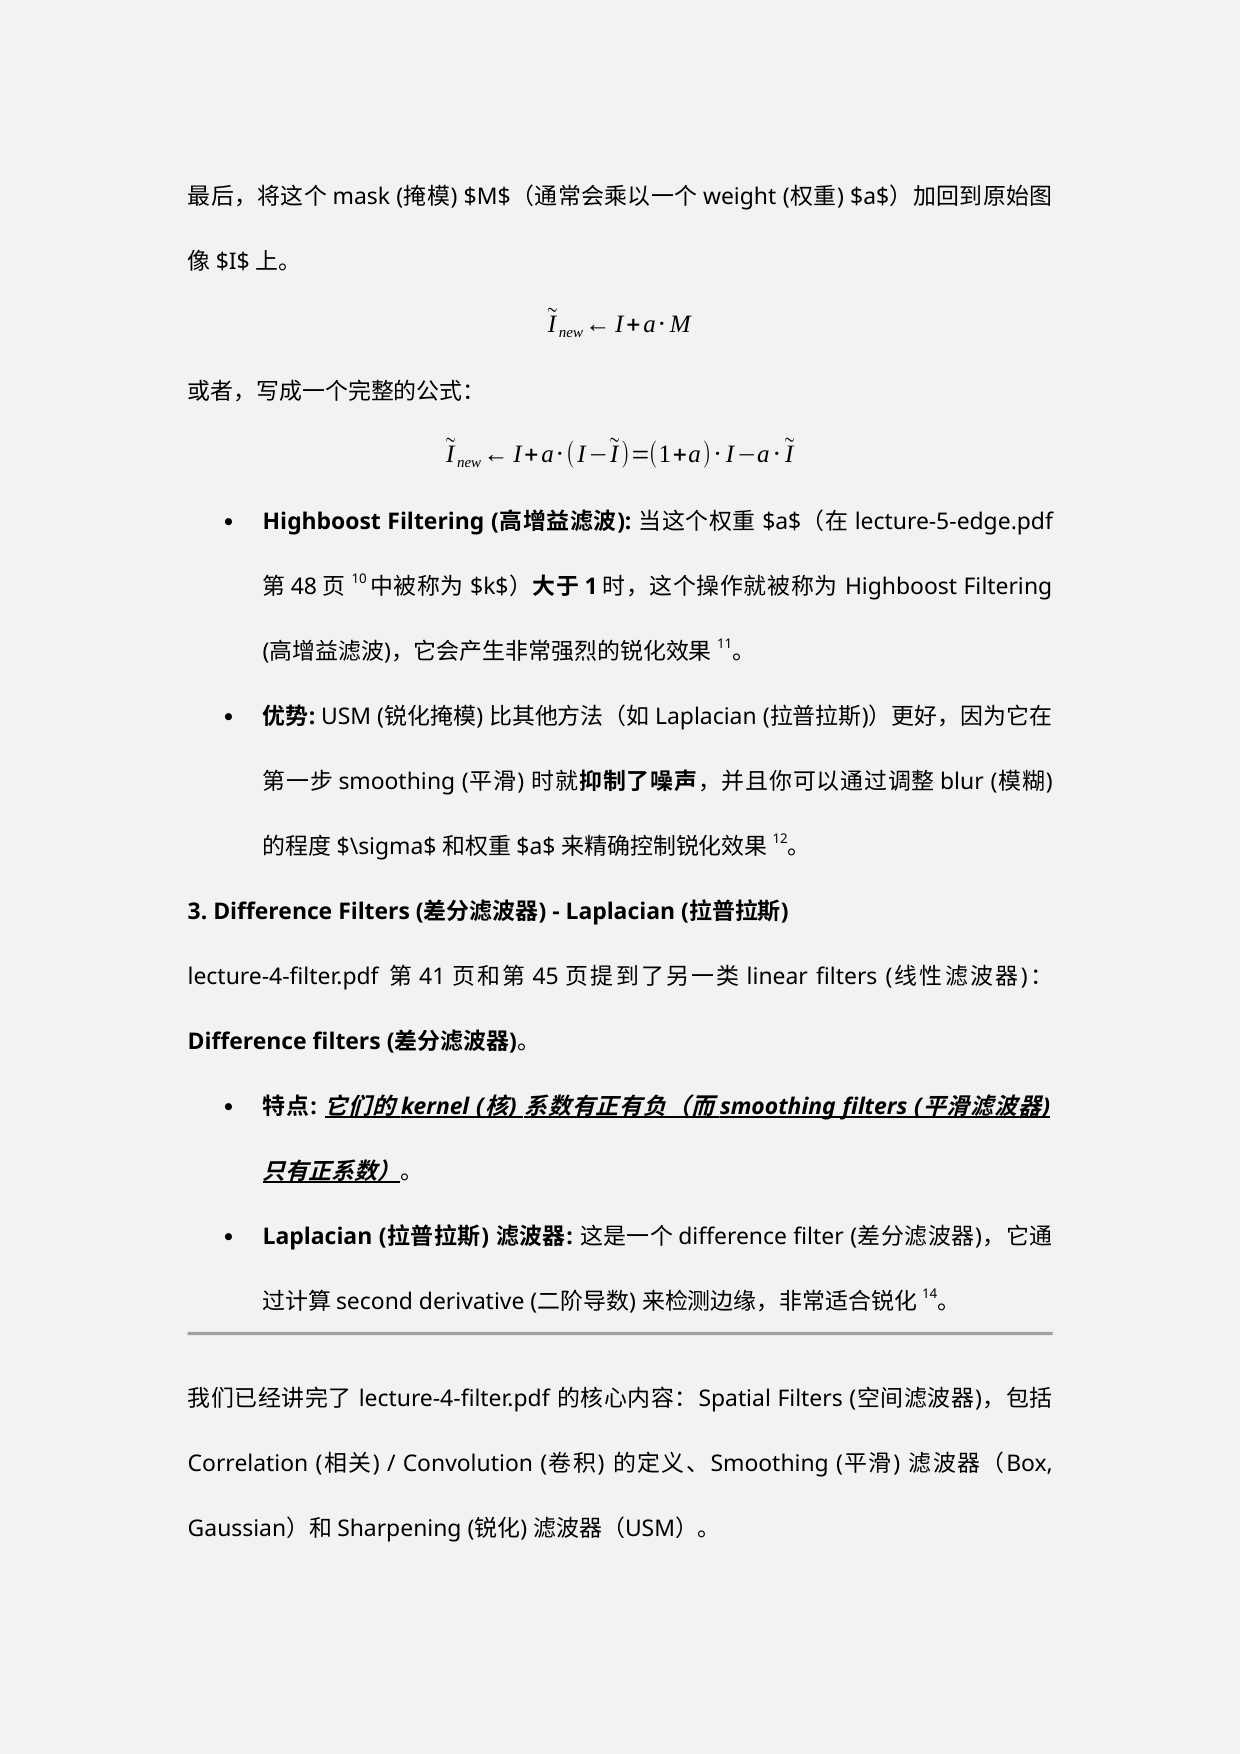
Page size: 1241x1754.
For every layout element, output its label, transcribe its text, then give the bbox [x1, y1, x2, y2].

text 3. Difference Filters (差分滤波器) - Laplacian (拉普拉斯) [187, 877, 1053, 942]
text 最后，将这个mask (掩模) $M$（通常会乘以一个weight (权重) $a$）加回到原始图像 $I$ 上。 [187, 162, 1053, 292]
list Laplacian (拉普拉斯) 滤波器: 这是一个difference filter (差分滤波器)，它通过计算second derivative (二阶导数) 来检测边缘，非常适合锐化 14。 [225, 1202, 1053, 1331]
list 特点: 它们的kernel (核) 系数有正有负（而smoothing filters (平滑滤波器) 只有正系数）。 [225, 1072, 1053, 1202]
text 或者，写成一个完整的公式： [187, 357, 1053, 422]
text lecture-4-filter.pdf 第41页和第45页提到了另一类linear filters (线性滤波器)：Difference filters (差分滤波器)。 [187, 942, 1053, 1072]
list Highboost Filtering (高增益滤波): 当这个权重 $a$（在 lecture-5-edge.pdf 第48页 10中被称为 $k$）大于1时，这个操作就被称为 Highboost Filtering (高增益滤波)，它会产生非常强烈的锐化效果 11。 [225, 487, 1053, 682]
list 优势: USM (锐化掩模) 比其他方法（如 Laplacian (拉普拉斯)）更好，因为它在第一步smoothing (平滑) 时就抑制了噪声，并且你可以通过调整blur (模糊) 的程度 $\sigma$ 和权重 $a$ 来精确控制锐化效果 12。 [225, 682, 1053, 877]
text 我们已经讲完了 lecture-4-filter.pdf 的核心内容：Spatial Filters (空间滤波器)，包括Correlation (相关) / Convolution (卷积) 的定义、Smoothing (平滑) 滤波器（Box, Gaussian）和 Sharpening (锐化) 滤波器（USM）。 [187, 1364, 1053, 1559]
